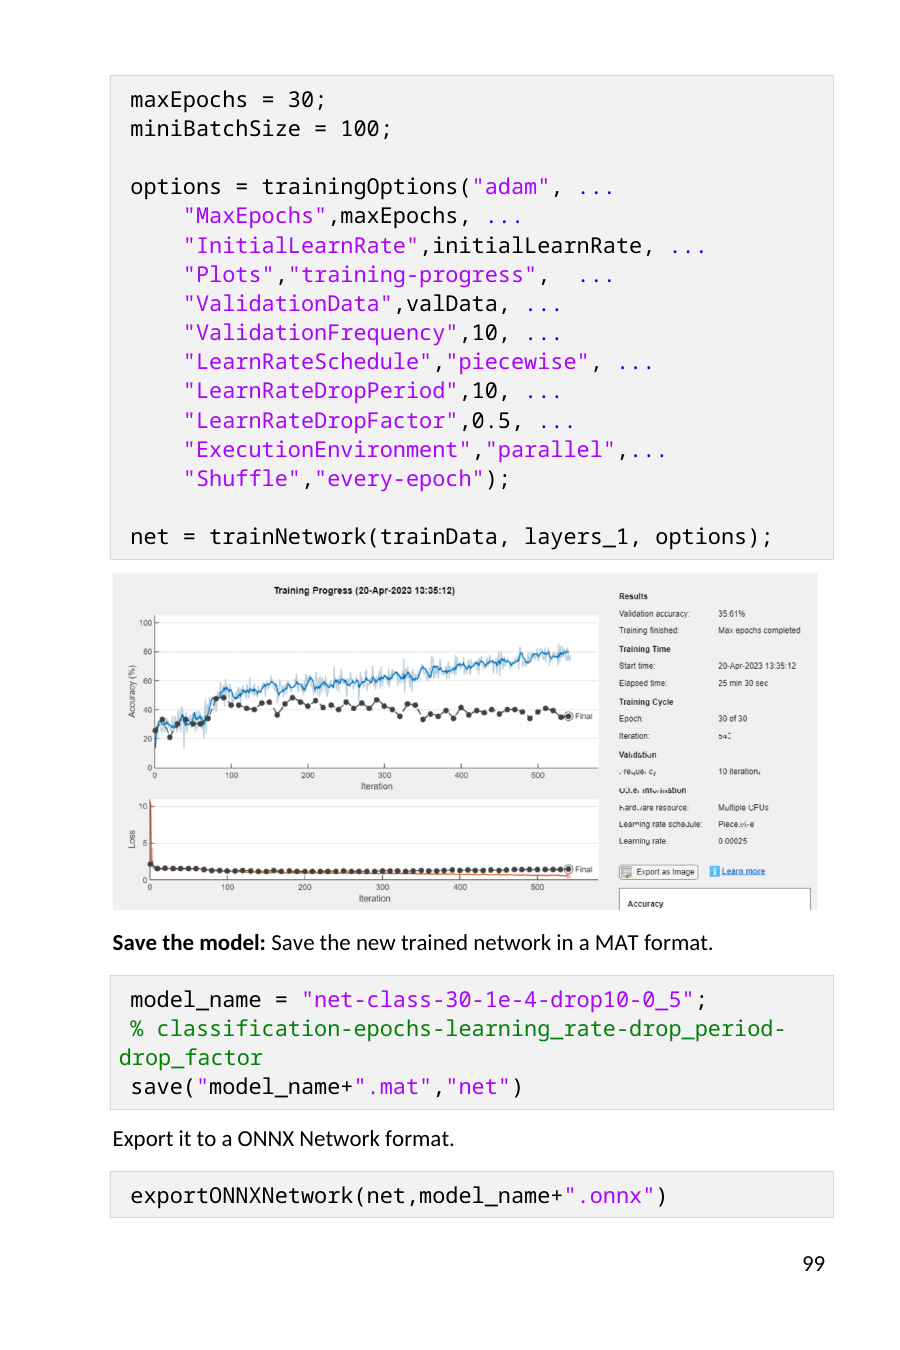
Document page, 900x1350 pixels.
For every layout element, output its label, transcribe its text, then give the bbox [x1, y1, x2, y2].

text "ExecutionEnvironment","parallel",... [111, 425, 833, 454]
picture [112, 573, 818, 910]
text "LearnRateDropPeriod",10, ... [111, 367, 833, 396]
text "LearnRateSchedule","piecewise", ... [111, 337, 833, 367]
text "ValidationData",valData, ... [111, 279, 833, 308]
text % classification-epochs-learning_rate-drop_period-drop_factor [111, 1004, 833, 1063]
text miniBatchSize = 100; [111, 104, 833, 133]
text options = trainingOptions("adam", ... [111, 162, 833, 192]
text "LearnRateDropFactor",0.5, ... [111, 396, 833, 425]
text model_name = "net-class-30-1e-4-drop10-0_5"; [111, 976, 833, 1004]
text net = trainNetwork(trainData, layers_1, options); [111, 512, 833, 559]
text Save the model: Save the new trained network in a MAT format. [112, 928, 825, 956]
text Export it to a ONNX Network format. [112, 1124, 825, 1152]
text "InitialLearnRate",initialLearnRate, ... [111, 221, 833, 250]
text "Shuffle","every-epoch"); [111, 454, 833, 483]
text save("model_name+".mat","net") [111, 1063, 833, 1109]
text "MaxEpochs",maxEpochs, ... [111, 192, 833, 221]
text "Plots","training-progress", ... [111, 250, 833, 279]
text maxEpochs = 30; [111, 76, 833, 104]
text exportONNXNetwork(net,model_name+".onnx") [111, 1172, 833, 1217]
text "ValidationFrequency",10, ... [111, 308, 833, 337]
